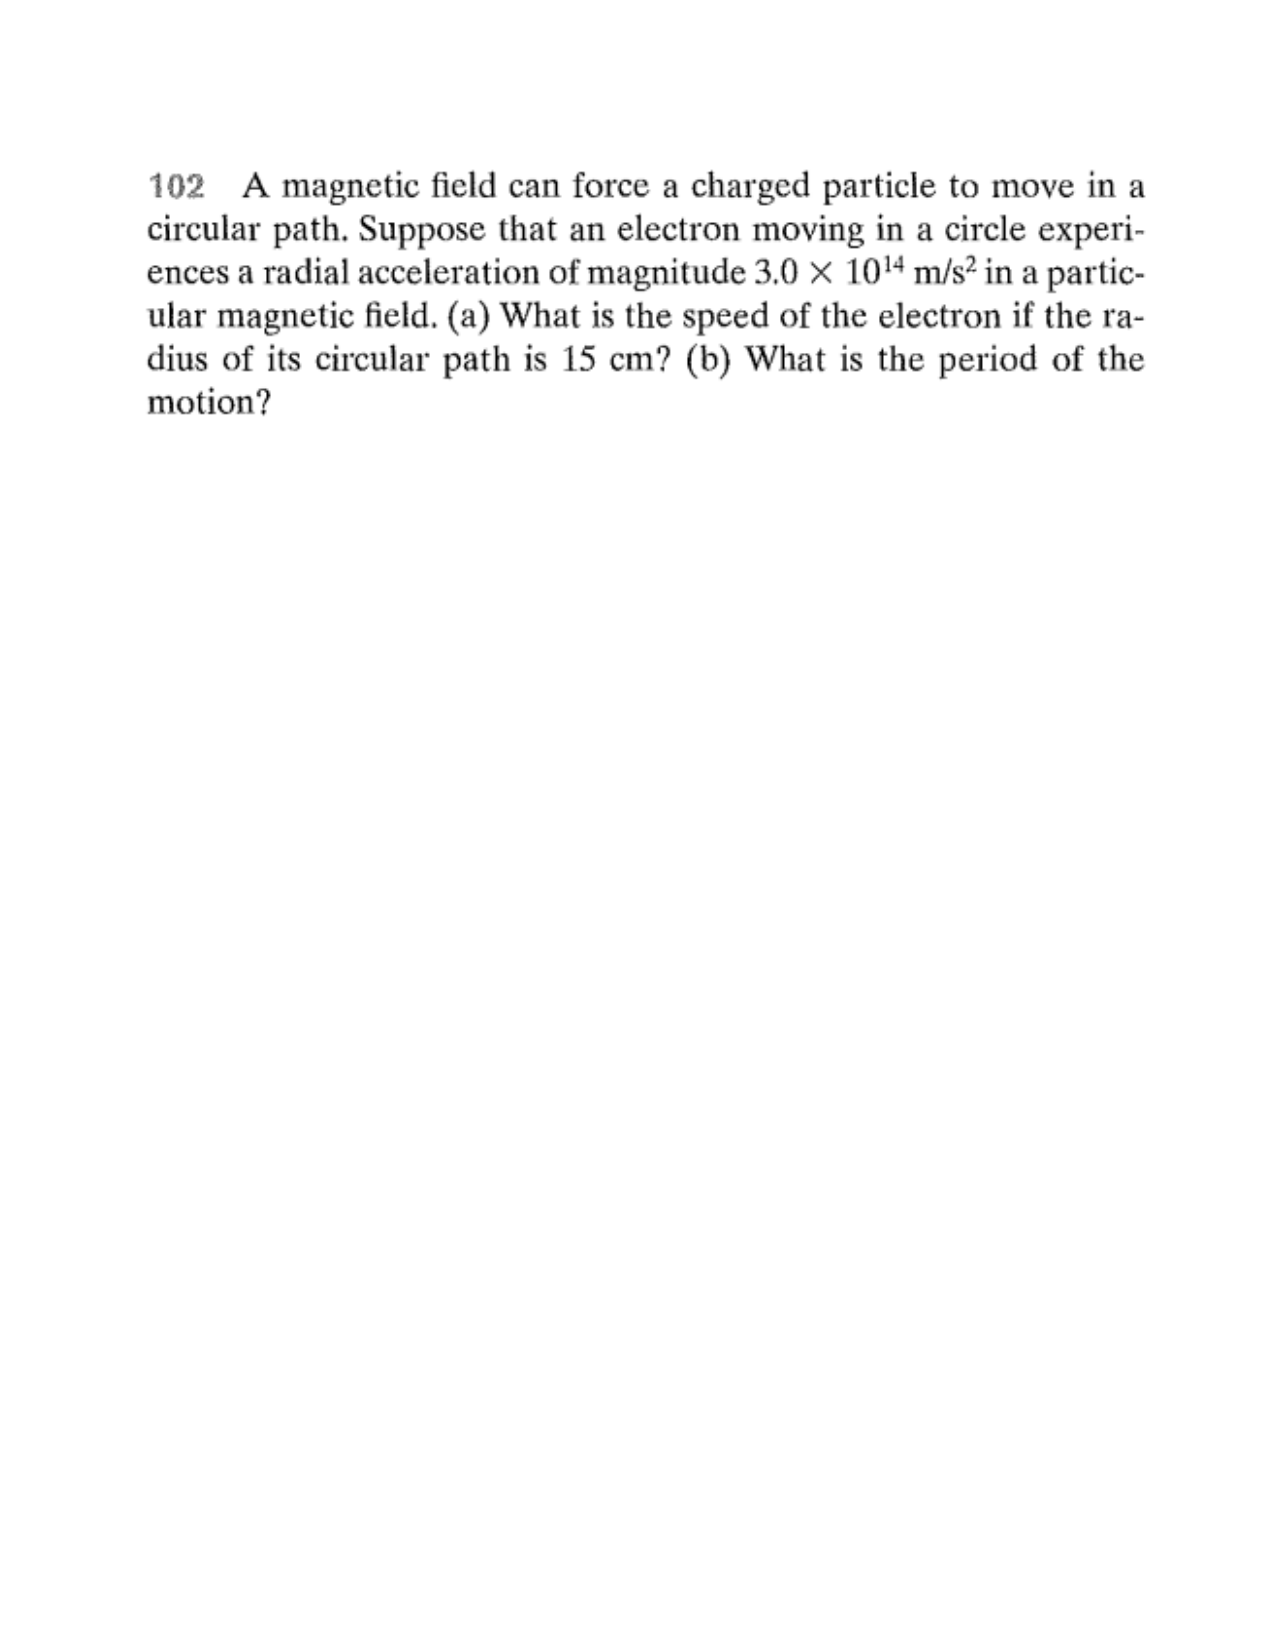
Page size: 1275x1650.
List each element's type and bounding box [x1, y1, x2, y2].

picture [135, 150, 1171, 432]
